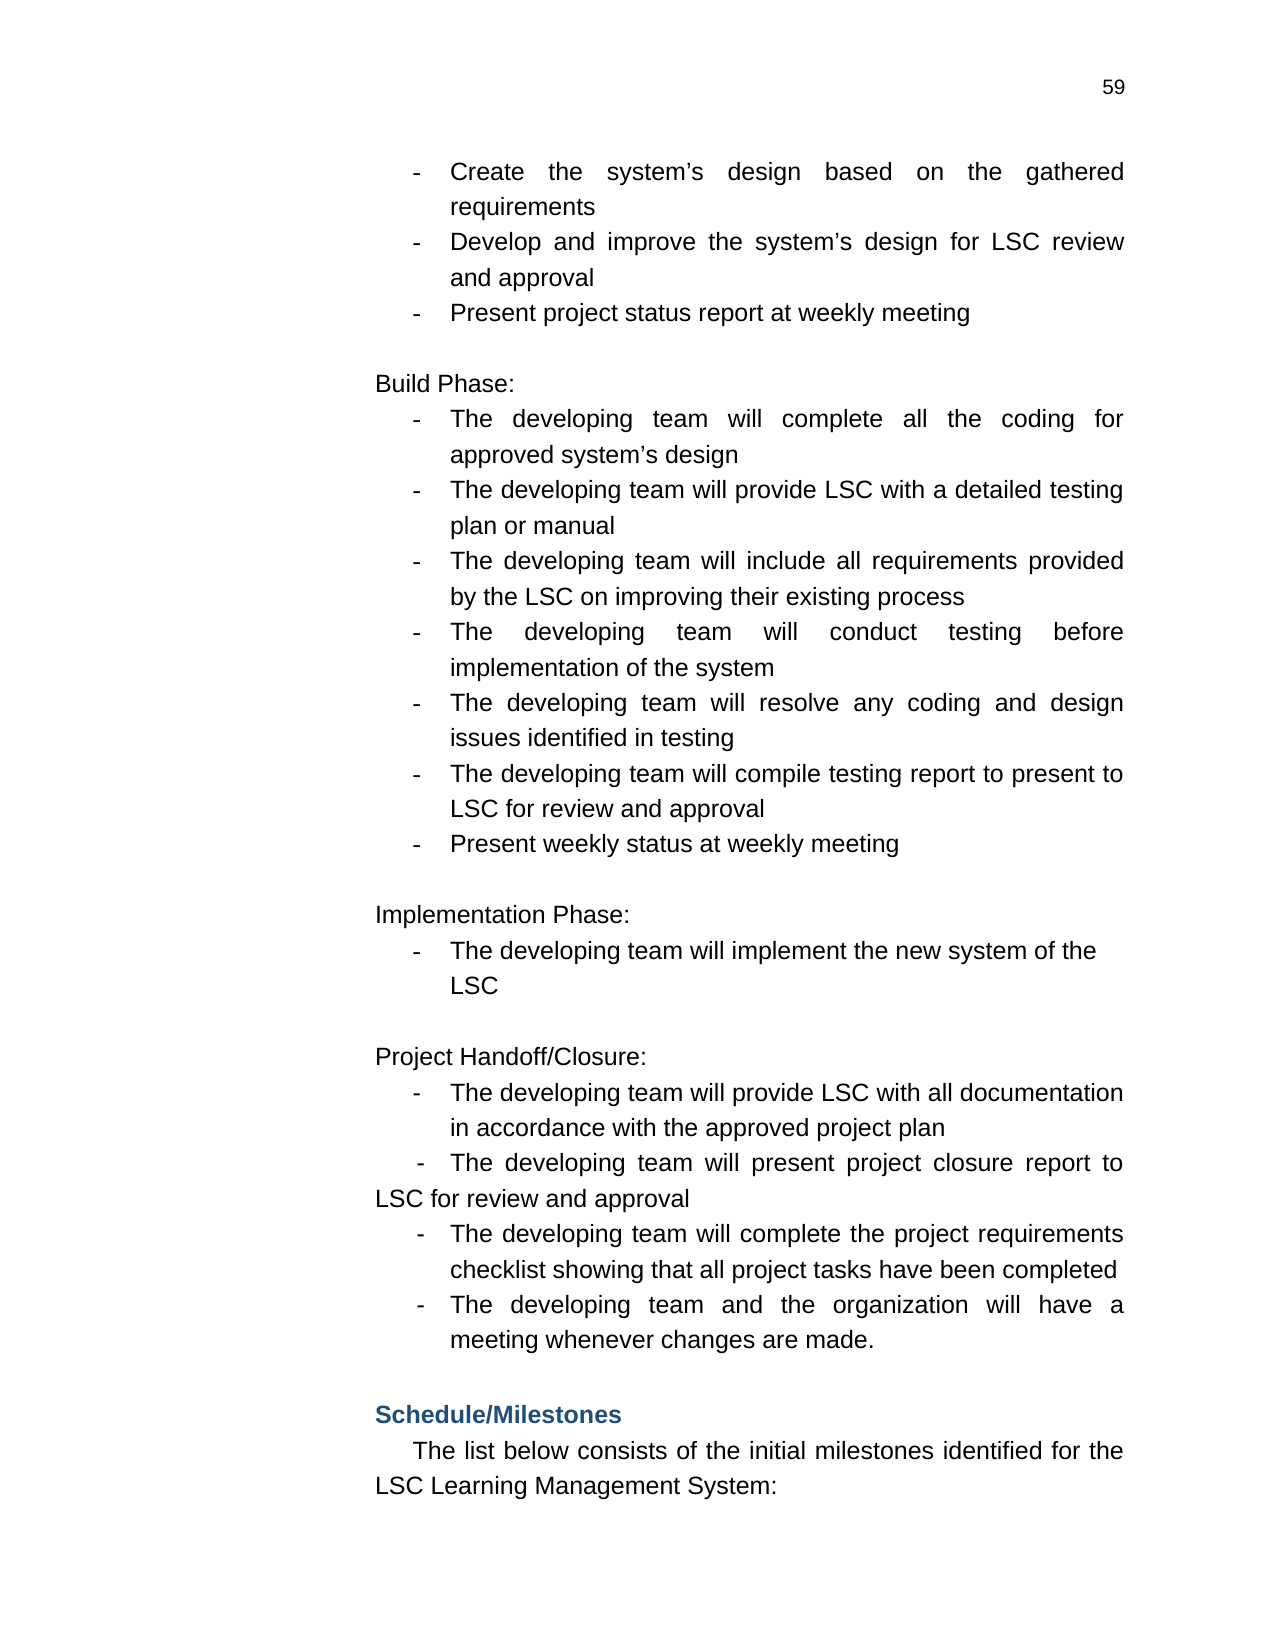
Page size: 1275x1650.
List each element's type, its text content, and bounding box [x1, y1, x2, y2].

text - The developing team will present project closure report to LSC for review and approval [375, 1142, 1125, 1212]
list Create the system’s design based on the gathered requirements [412, 150, 1125, 221]
text - The developing team will complete the project requirements checklist showing that all project tasks have been completed [375, 1212, 1125, 1283]
subtitle Schedule/Milestones [337, 1394, 1125, 1429]
list The developing team will provide LSC with a detailed testing plan or manual [412, 469, 1125, 539]
list The developing team will resolve any coding and design issues identified in testing [412, 681, 1125, 752]
list Present weekly status at weekly meeting [412, 823, 1125, 858]
list The developing team will include all requirements provided by the LSC on improving their existing process [412, 539, 1125, 610]
list Present project status report at weekly meeting [412, 292, 1125, 327]
text - The developing team will provide LSC with all documentation in accordance with the approved project plan [412, 1071, 1125, 1142]
text Project Handoff/Closure: [375, 1035, 1125, 1071]
text Implementation Phase: [375, 894, 1125, 929]
text The list below consists of the initial milestones identified for the LSC Learning Management System: [375, 1429, 1125, 1500]
list The developing team will complete all the coding for approved system’s design [412, 398, 1125, 469]
list The developing team will compile testing report to present to LSC for review and approval [412, 752, 1125, 823]
list The developing team will conduct testing before implementation of the system [412, 610, 1125, 681]
list The developing team will implement the new system of the LSC [412, 929, 1125, 1000]
text - The developing team and the organization will have a meeting whenever changes are made. [375, 1283, 1125, 1354]
text Build Phase: [375, 362, 1125, 398]
list Develop and improve the system’s design for LSC review and approval [412, 221, 1125, 292]
